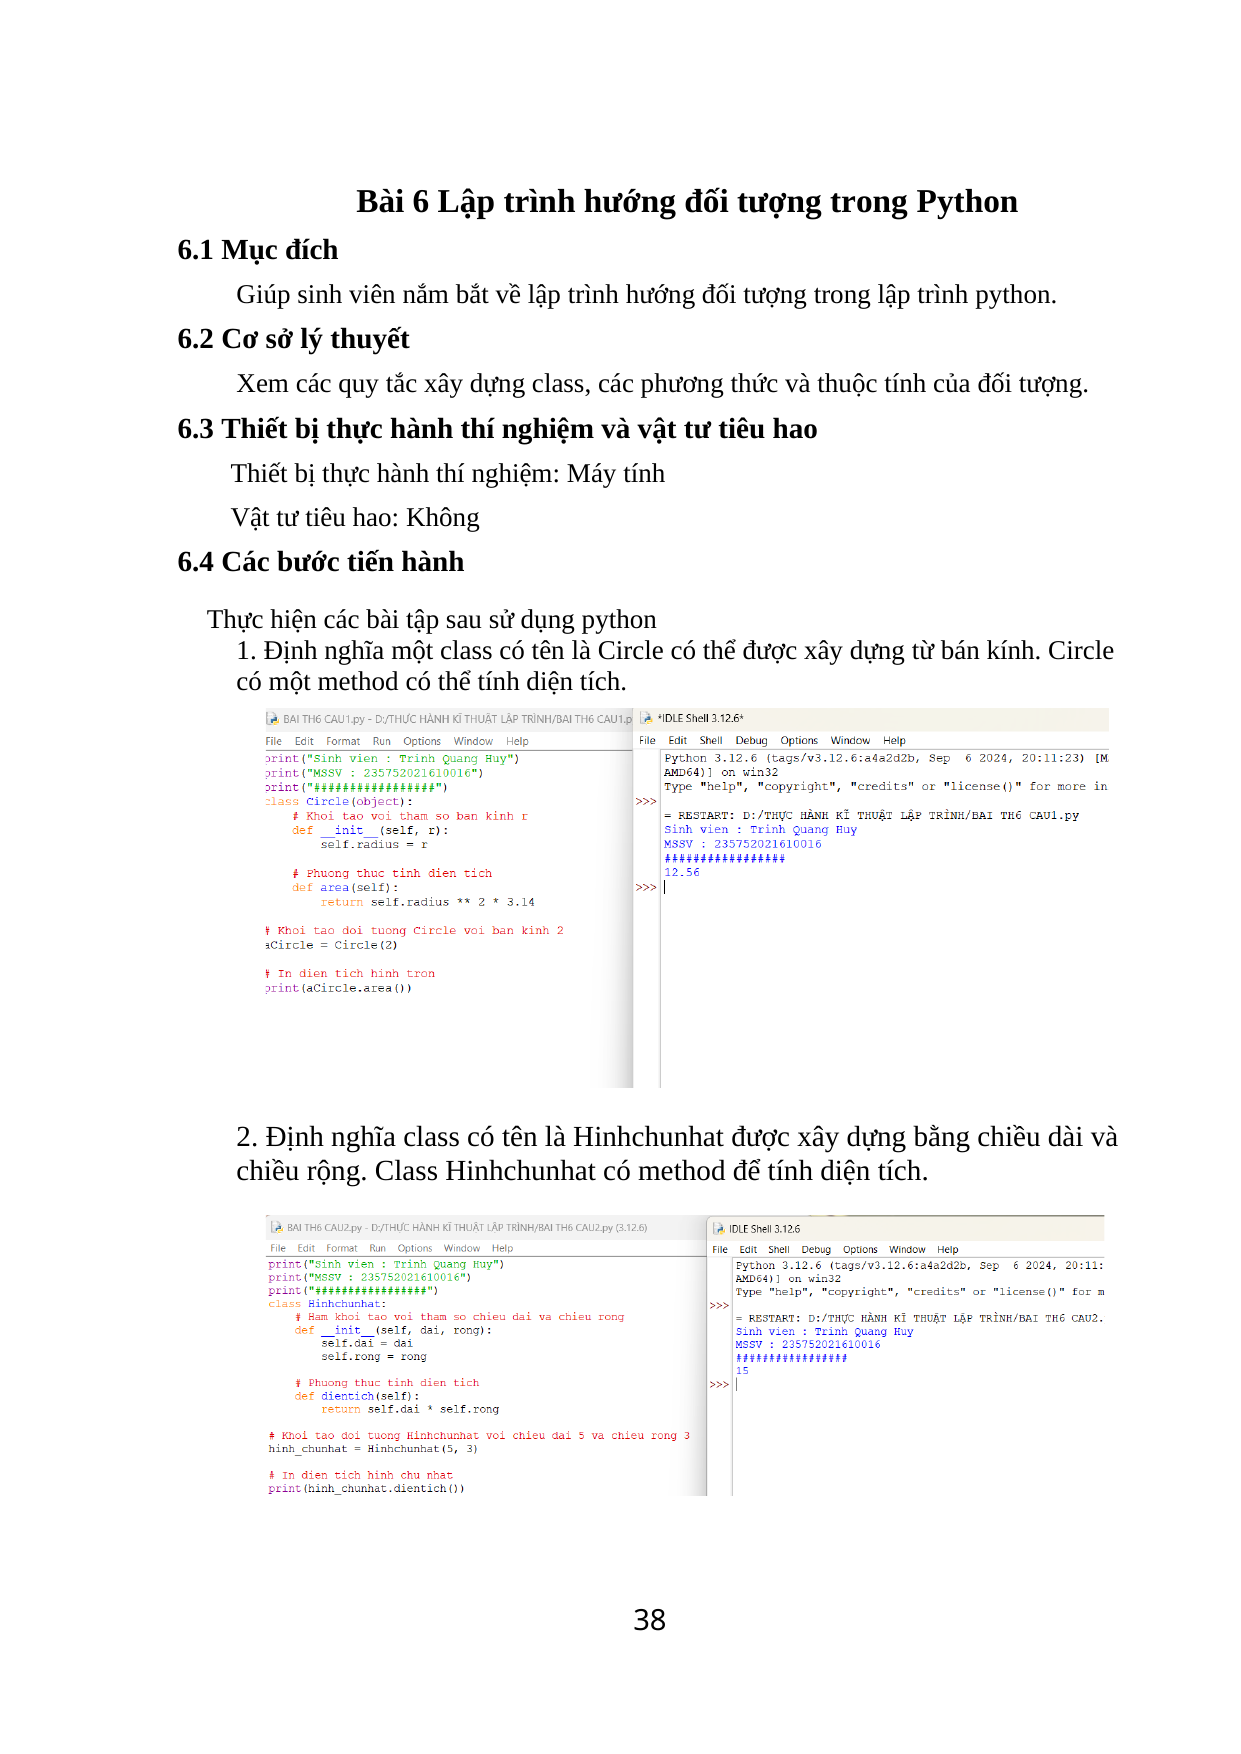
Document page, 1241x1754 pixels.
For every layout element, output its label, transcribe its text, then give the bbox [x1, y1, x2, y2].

text Xem các quy tắc xây dựng class, các phương thức và thuộc tính của đối tượng. [236, 367, 1122, 399]
text 6.2 Cơ sở lý thuyết [177, 321, 1122, 355]
text 1. Định nghĩa một class có tên là Circle có thể được xây dựng từ bán kính. Circle có một method có thể tính diện tích. [236, 634, 1122, 696]
text Thực hiện các bài tập sau sử dụng python [207, 603, 1122, 634]
picture [265, 1215, 1105, 1496]
text 6.4 Các bước tiến hành [177, 544, 1122, 578]
text 6.3 Thiết bị thực hành thí nghiệm và vật tư tiêu hao [177, 411, 1122, 445]
text Vật tư tiêu hao: Không [230, 501, 1122, 532]
picture [265, 708, 1109, 1088]
text 6.1 Mục đích [177, 232, 1122, 265]
text Bài 6 Lập trình hướng đối tượng trong Python [177, 181, 1122, 219]
text 2. Định nghĩa class có tên là Hinhchunhat được xây dựng bằng chiều dài và chiều rộng. Class Hinhchunhat có method để tính diện tích. [236, 1119, 1122, 1186]
text Thiết bị thực hành thí nghiệm: Máy tính [230, 457, 1122, 488]
text Giúp sinh viên nắm bắt về lập trình hướng đối tượng trong lập trình python. [236, 278, 1122, 309]
